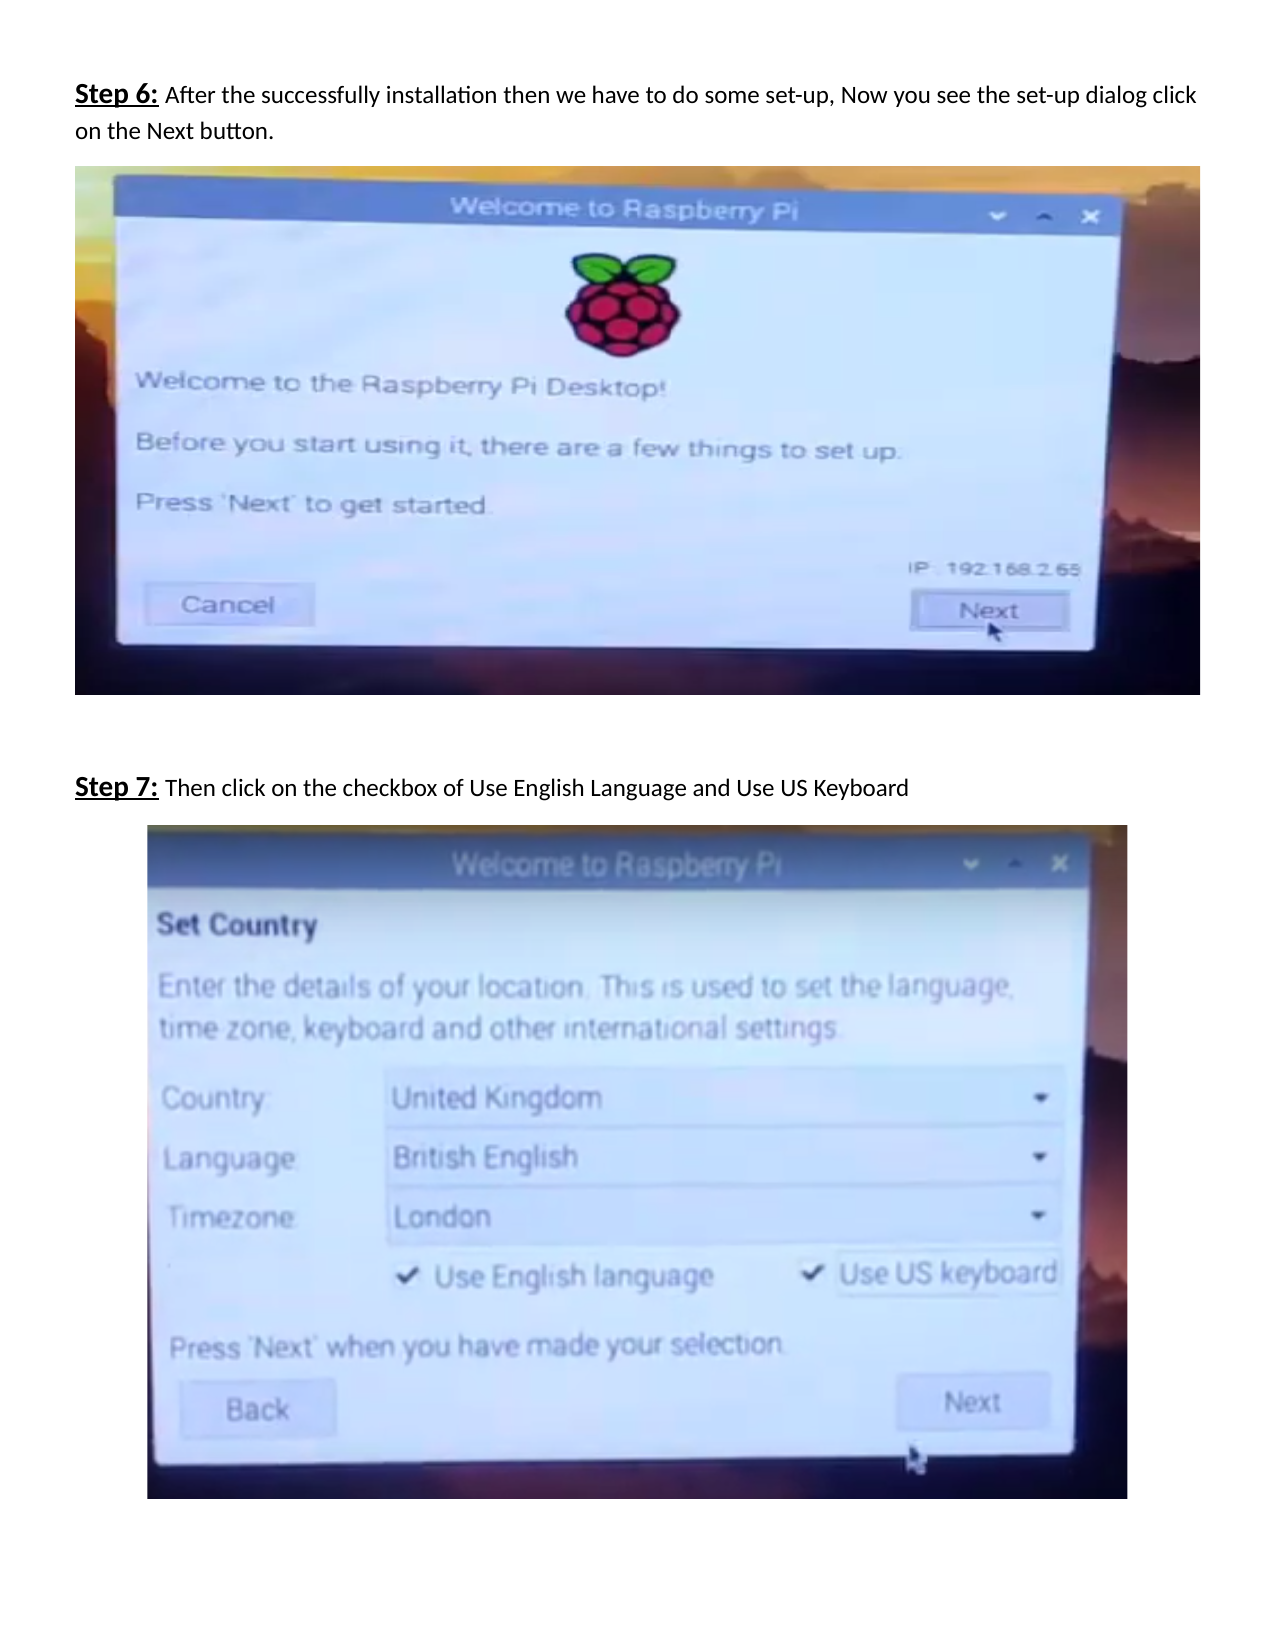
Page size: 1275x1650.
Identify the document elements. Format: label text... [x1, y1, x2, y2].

picture [75, 166, 1200, 695]
picture [147, 825, 1128, 1499]
text Step 6: After the successfully installation then we have to do some set-up, Now you see the set-up dialog click on the Next button. [75, 75, 1200, 146]
text Step 7: Then click on the checkbox of Use English Language and Use US Keyboard [75, 768, 1200, 803]
